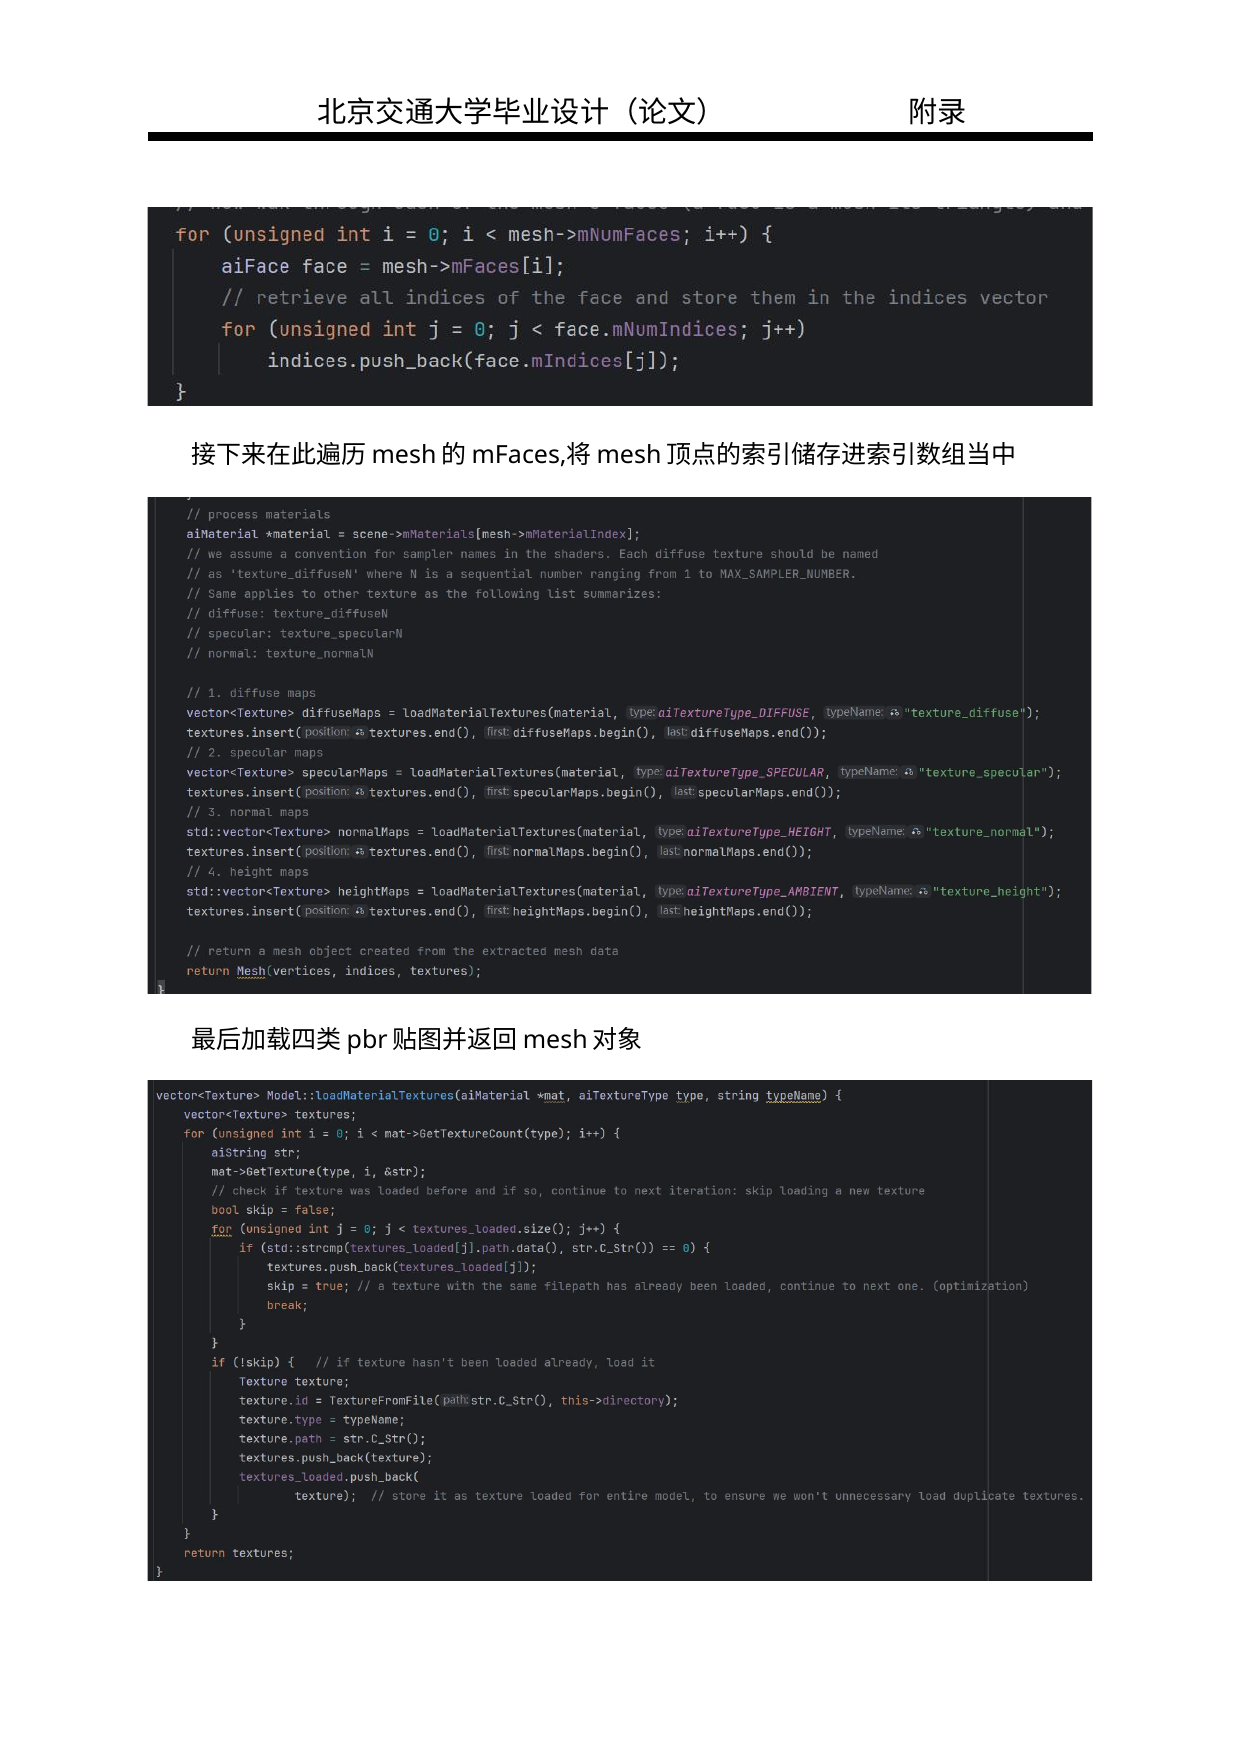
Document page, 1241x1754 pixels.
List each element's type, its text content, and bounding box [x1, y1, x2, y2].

picture [147, 497, 1092, 994]
text 最后加载四类pbr贴图并返回mesh对象 [148, 1005, 1092, 1070]
picture [147, 1080, 1093, 1581]
picture [147, 207, 1093, 406]
text 接下来在此遍历mesh的mFaces,将mesh顶点的索引储存进索引数组当中 [148, 420, 1092, 485]
